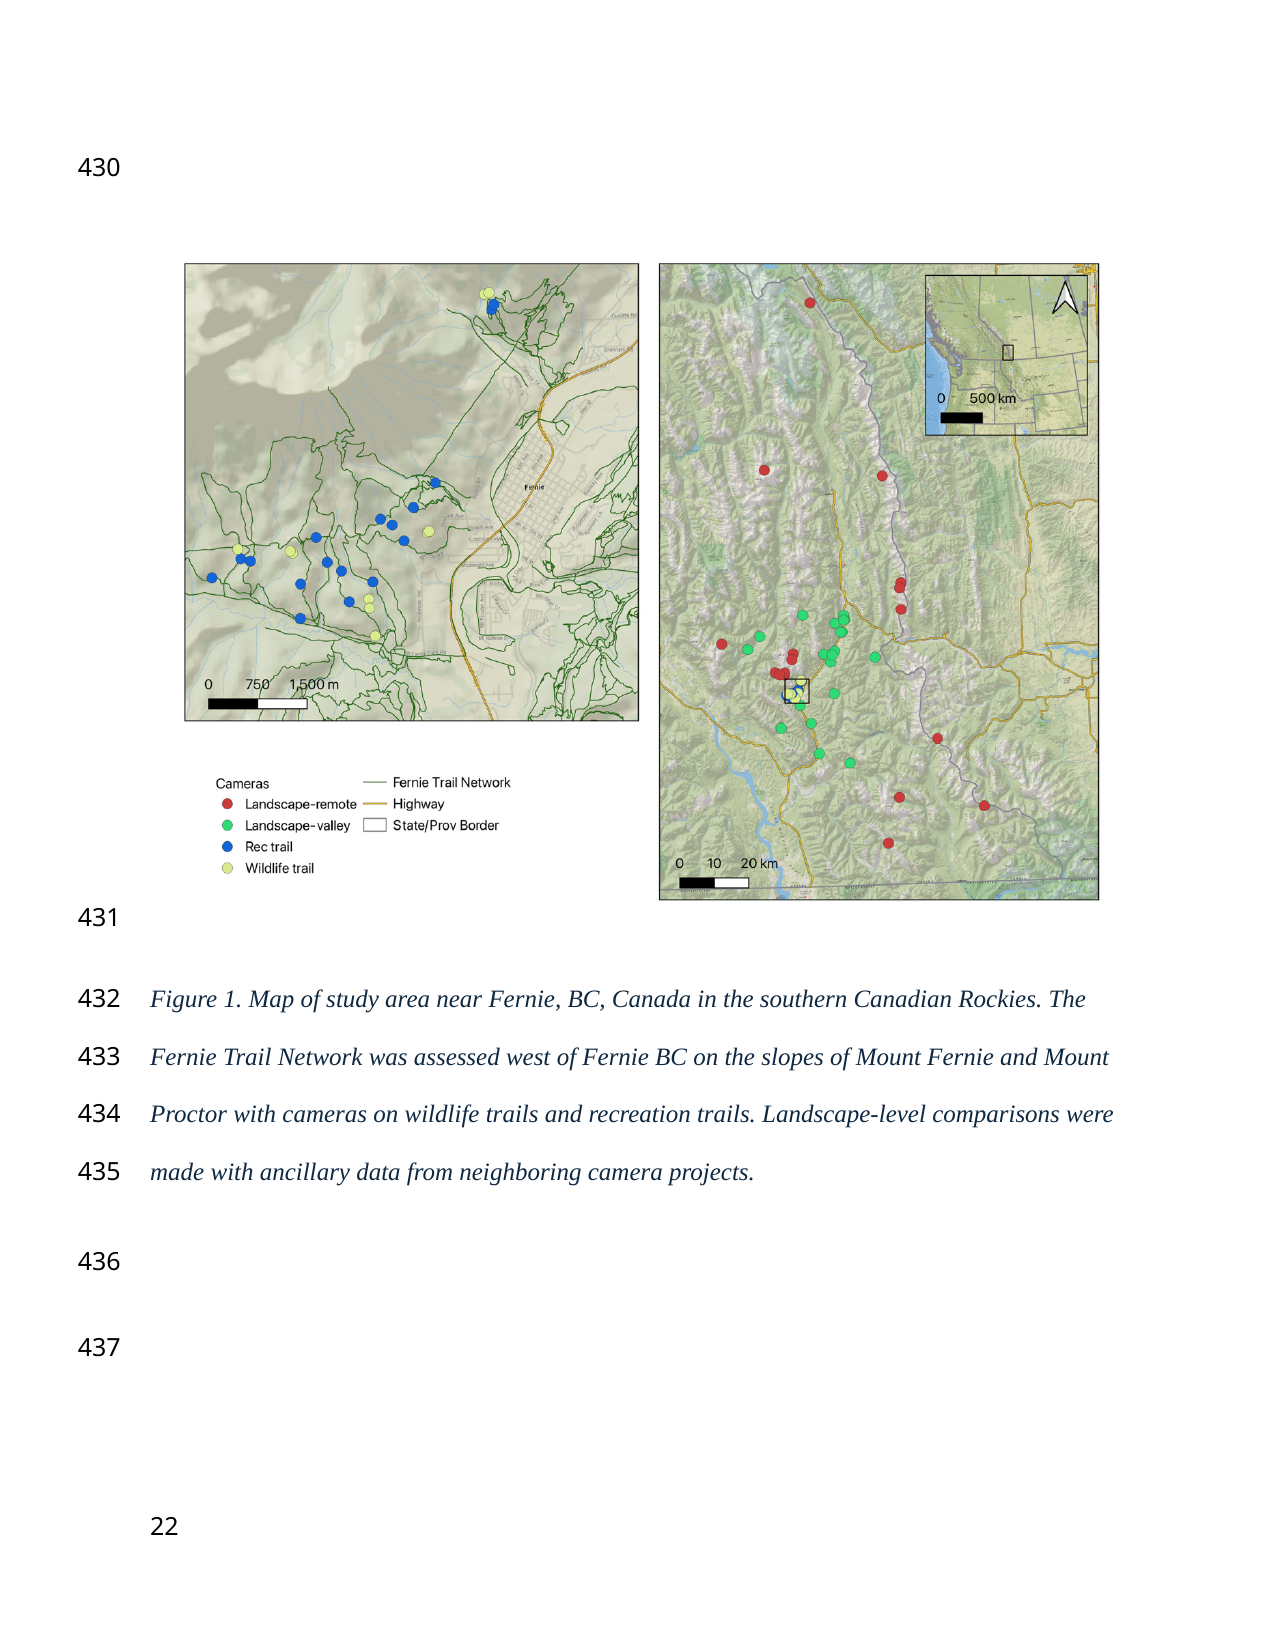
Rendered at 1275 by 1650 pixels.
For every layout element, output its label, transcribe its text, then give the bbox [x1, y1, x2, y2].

picture [150, 236, 1125, 927]
text Figure 1. Map of study area near Fernie, BC, Canada in the southern Canadian Rockies. The Fernie Trail Network was assessed west of Fernie BC on the slopes of Mount Fernie and Mount Proctor with cameras on wildlife trails and recreation trails. Landscape-level comparisons were made with ancillary data from neighboring camera projects. [150, 984, 1125, 1186]
